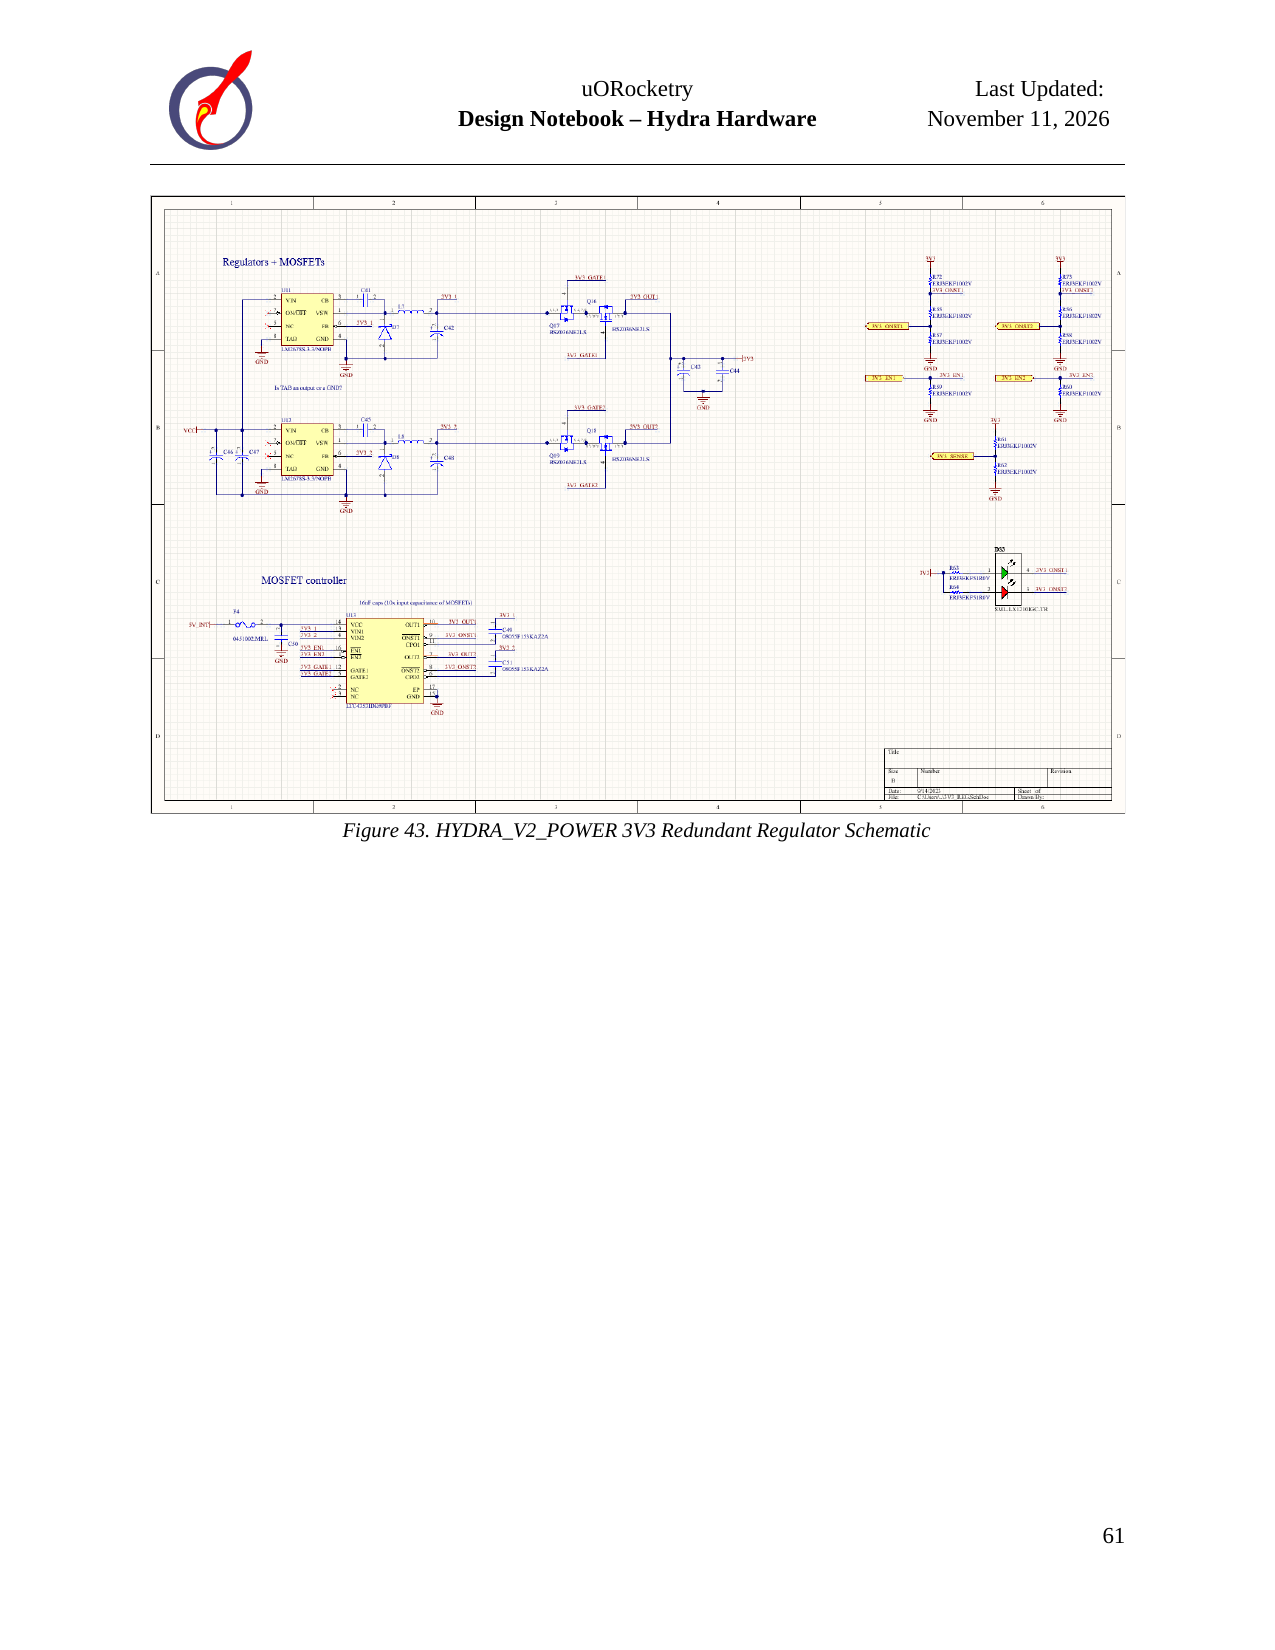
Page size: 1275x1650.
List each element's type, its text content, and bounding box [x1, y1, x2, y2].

picture [165, 46, 258, 152]
picture [150, 195, 1125, 814]
